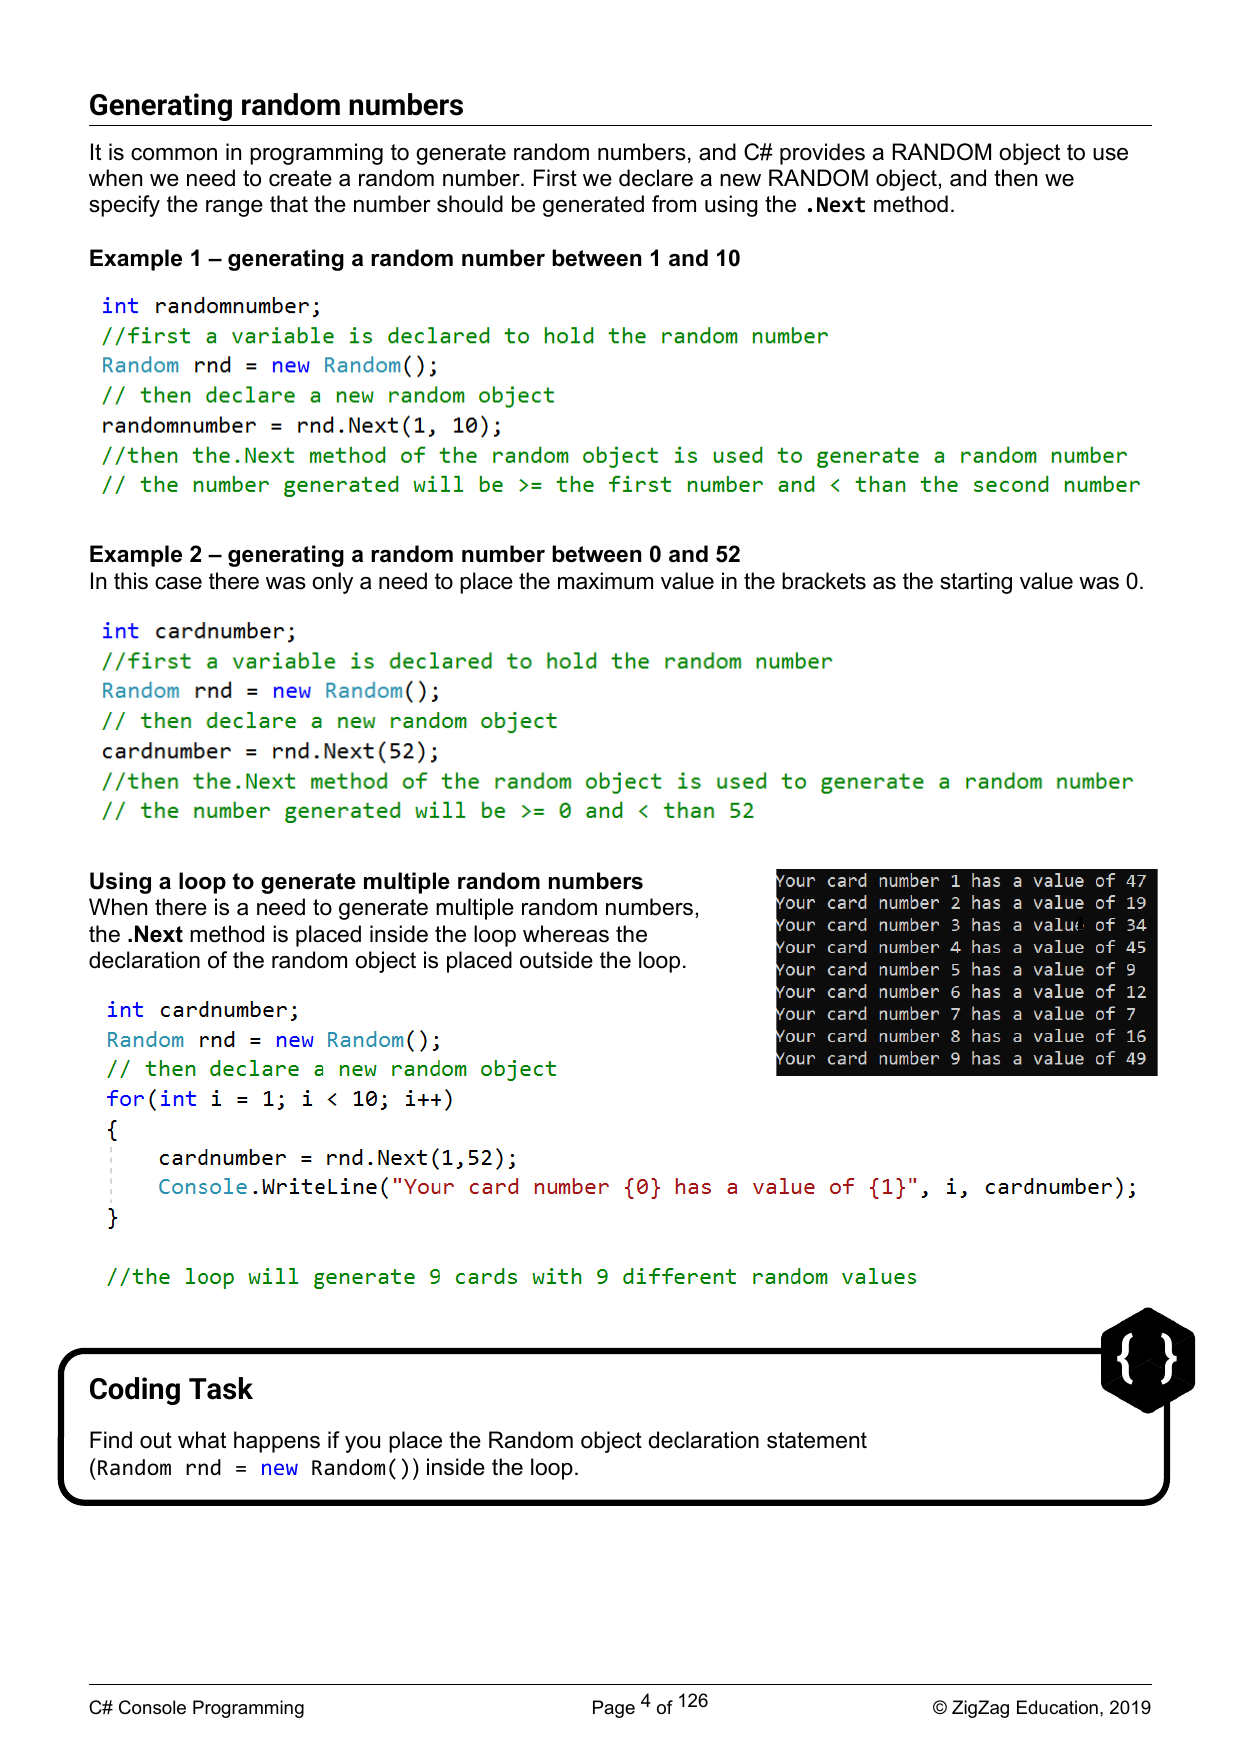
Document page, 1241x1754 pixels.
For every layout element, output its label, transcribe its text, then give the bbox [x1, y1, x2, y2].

picture [88, 868, 1158, 1308]
text Example 2 – generating a random number between 0 and 52 [89, 541, 1152, 568]
text In this case there was only a need to place the maximum value in the brackets as the starting value was 0. [89, 568, 1152, 594]
text It is common in programming to generate random numbers, and C# provides a RANDOM object to use when we need to create a random number. First we declare a new RANDOM object, and then we specify the range that the number should be generated from using the .Next method. [89, 138, 1152, 218]
picture [88, 285, 1152, 514]
text Coding Task [89, 1372, 1059, 1407]
picture [88, 609, 1146, 828]
subtitle Generating random numbers [89, 89, 1152, 125]
text Find out what happens if you place the Random object declaration statement (Random rnd = new Random()) inside the loop. [89, 1427, 1152, 1481]
text When there is a need to generate multiple random numbers, the .Next method is placed inside the loop whereas the declaration of the random object is placed outside the loop. [89, 894, 738, 973]
text Using a loop to generate multiple random numbers [89, 868, 776, 894]
text Example 1 – generating a random number between 1 and 10 [89, 245, 1152, 271]
